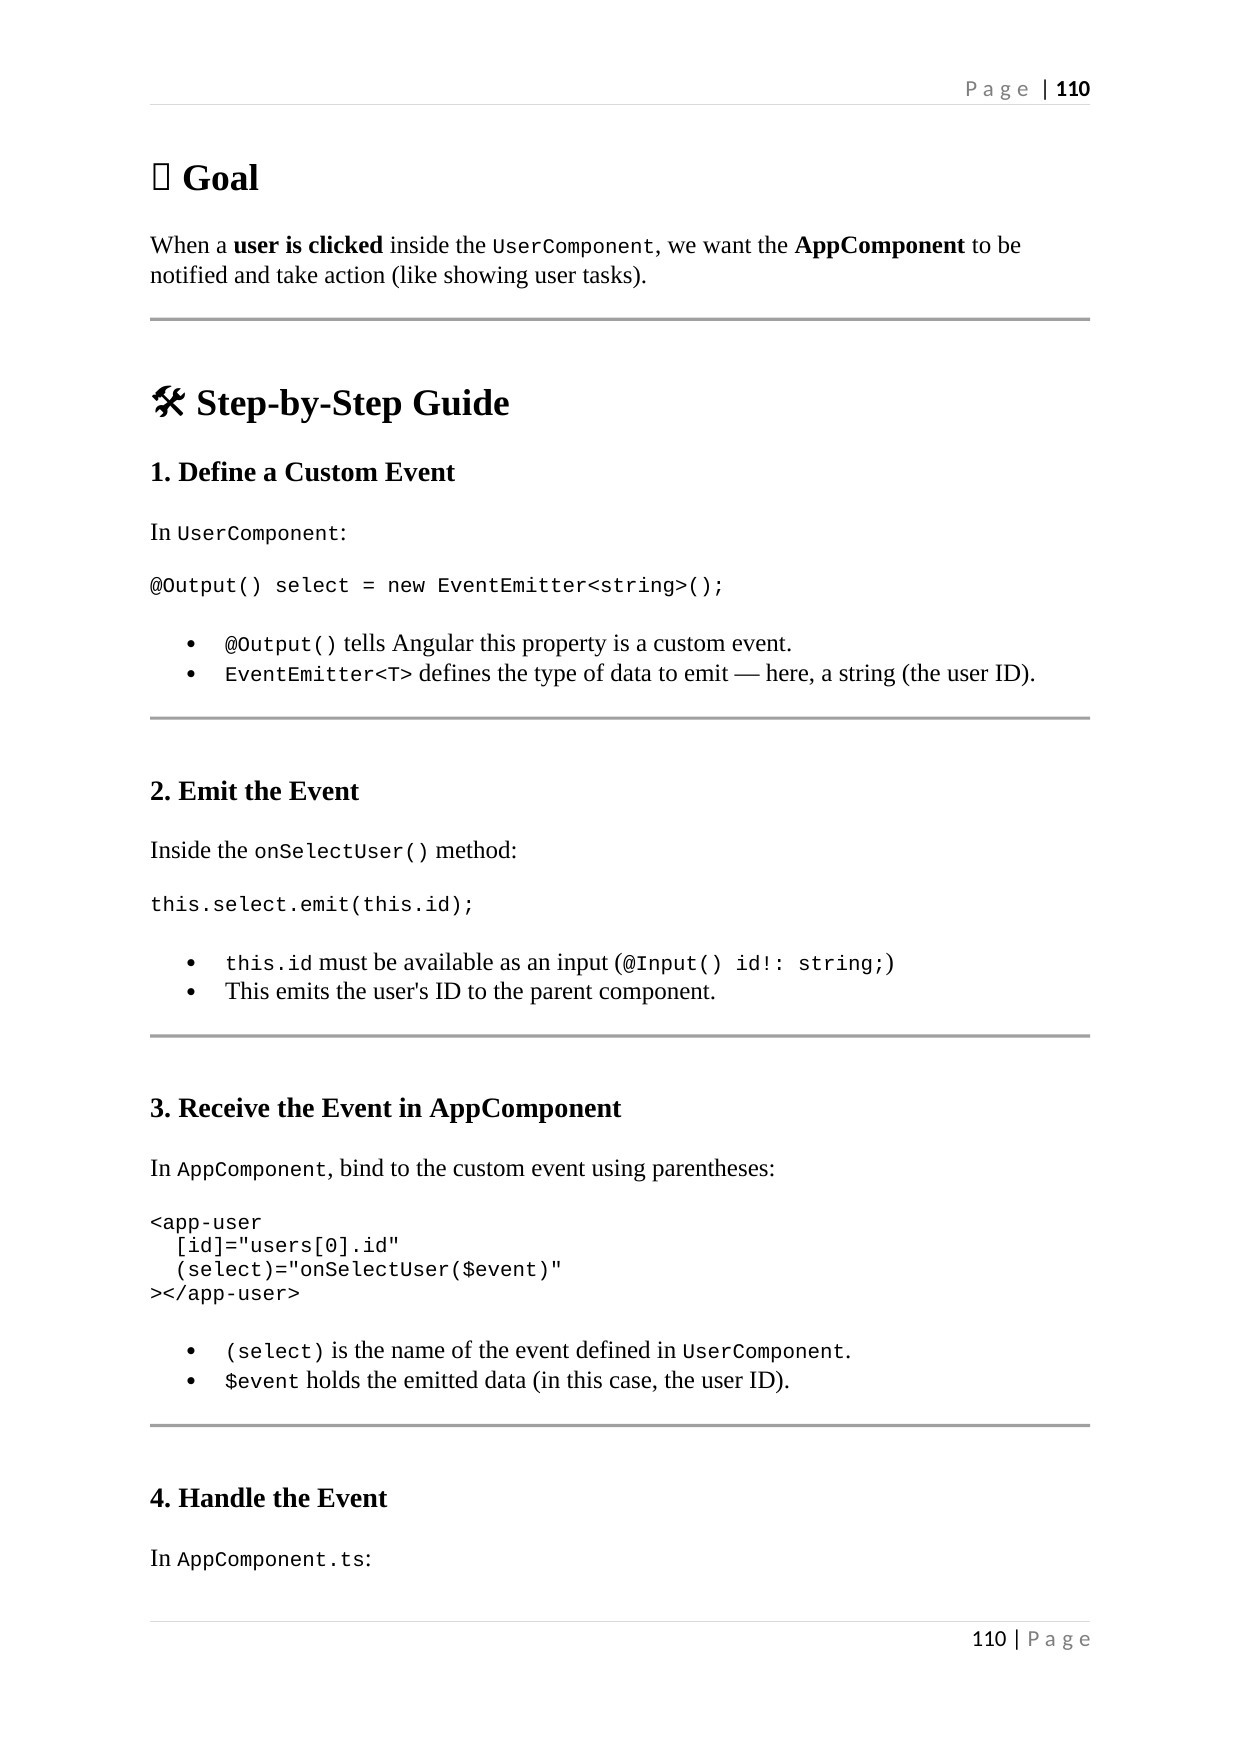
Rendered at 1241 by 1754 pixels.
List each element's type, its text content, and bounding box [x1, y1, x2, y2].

list this.id must be available as an input (@Input() id!: string;) [187, 947, 1090, 976]
text In AppComponent, bind to the custom event using parentheses: [150, 1153, 1090, 1183]
list $event holds the emitted data (in this case, the user ID). [187, 1365, 1090, 1395]
text In AppComponent.ts: [150, 1543, 1090, 1572]
list @Output() tells Angular this property is a custom event. [187, 628, 1090, 658]
text <app-user [150, 1212, 1090, 1236]
text this.select.emit(this.id); [150, 894, 1090, 918]
text 🛠️ Step-by-Step Guide [150, 375, 1090, 426]
text 1. Define a Custom Event [150, 455, 1090, 487]
list EventEmitter<T> defines the type of data to emit — here, a string (the user ID). [187, 658, 1090, 687]
list (select) is the name of the event defined in UserComponent. [187, 1336, 1090, 1365]
text Inside the onSelectUser() method: [150, 835, 1090, 865]
list This emits the user's ID to the parent component. [187, 976, 1090, 1005]
text 2. Emit the Event [150, 774, 1090, 806]
text In UserComponent: [150, 517, 1090, 546]
text ></app-user> [150, 1283, 1090, 1306]
text When a user is clicked inside the UserComponent, we want the AppComponent to be notified and take action (like showing user tasks). [150, 230, 1090, 288]
text 🎯 Goal [150, 150, 1090, 201]
text [id]="users[0].id" [150, 1236, 1090, 1259]
text (select)="onSelectUser($event)" [150, 1259, 1090, 1283]
text 4. Handle the Event [150, 1481, 1090, 1513]
text 3. Receive the Event in AppComponent [150, 1092, 1090, 1124]
text @Output() select = new EventEmitter<string>(); [150, 575, 1090, 599]
